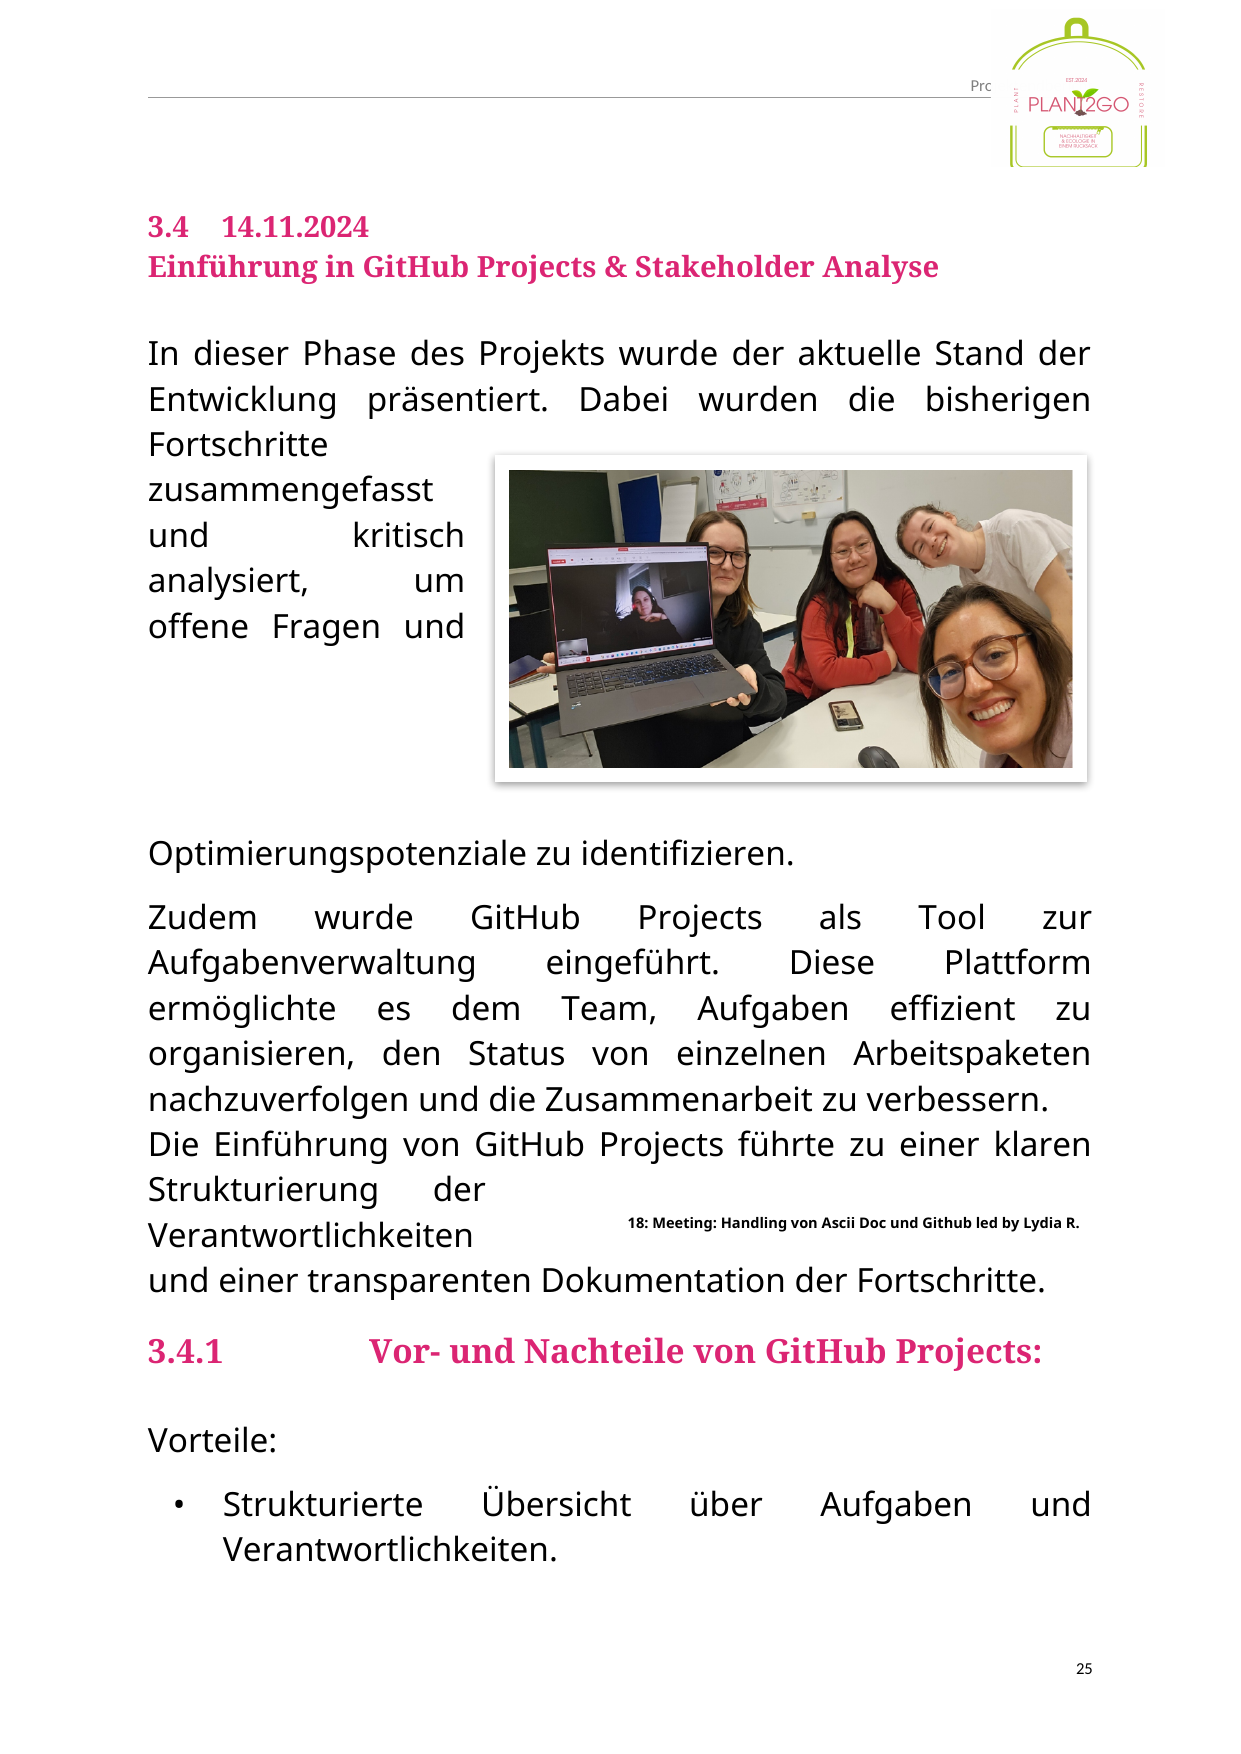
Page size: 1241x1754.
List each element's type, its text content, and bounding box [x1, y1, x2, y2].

subtitle 3.4 14.11.2024 Einführung in GitHub Projects & Stakeholder Analyse [148, 207, 1092, 286]
list Strukturierte Übersicht über Aufgaben und Verantwortlichkeiten. [173, 1481, 1092, 1572]
picture [509, 470, 1073, 768]
text Zudem wurde GitHub Projects als Tool zur Aufgabenverwaltung eingeführt. Diese Plattform ermöglichte es dem Team, Aufgaben effizient zu organisieren, den Status von einzelnen Arbeitspaketen nachzuverfolgen und die Zusammenarbeit zu verbessern. [148, 894, 1092, 1121]
subtitle 3.4.1 Vor- und Nachteile von GitHub Projects: [148, 1327, 1092, 1373]
text Die Einführung von GitHub Projects führte zu einer klaren Strukturierung der Verantwortlichkeiten und einer transparenten Dokumentation der Fortschritte. [148, 1121, 1092, 1302]
text Vorteile: [148, 1417, 1092, 1462]
